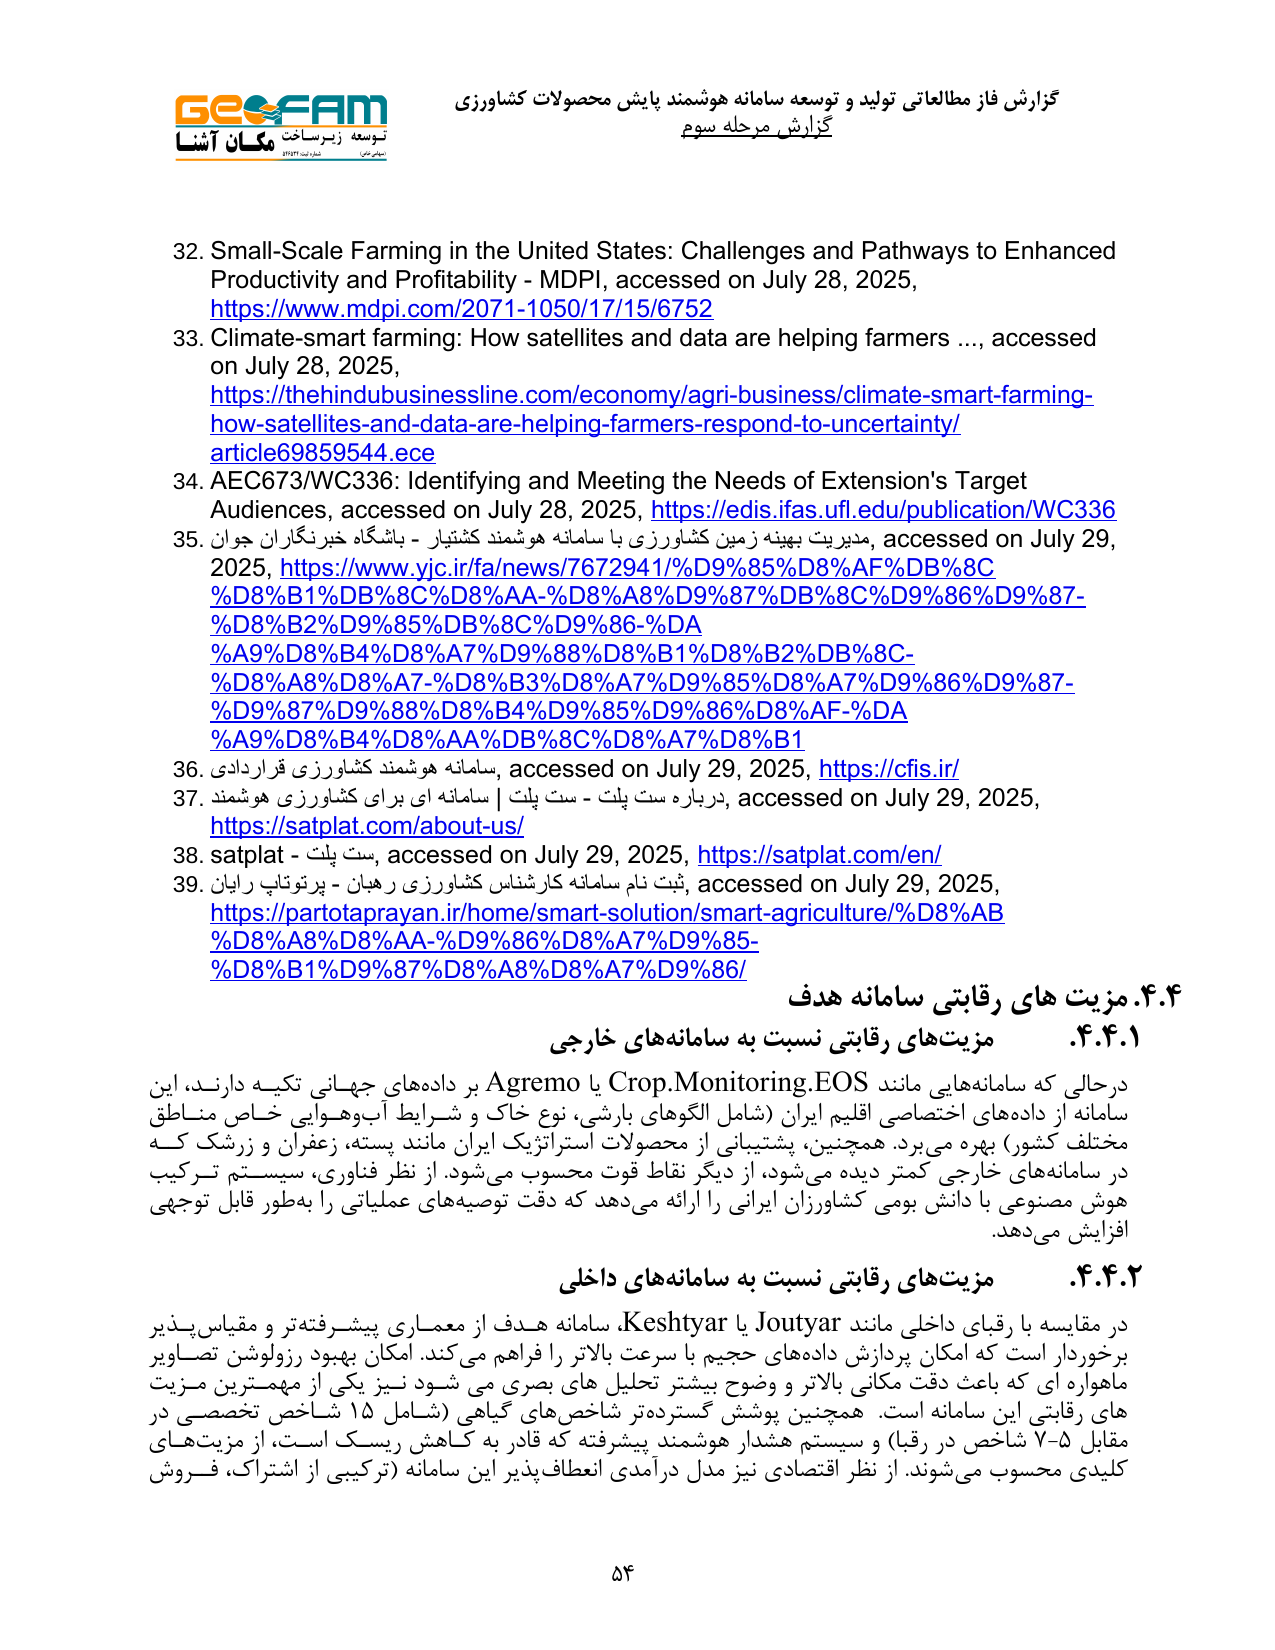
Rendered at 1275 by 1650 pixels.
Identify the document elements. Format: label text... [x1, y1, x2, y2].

list درباره ست پلت - ست پلت | سامانه ای برای کشاورزی هوشمند, accessed on July 29, 2025, https://satplat.com/about-us/ [173, 783, 1127, 840]
subtitle مزیت های رقابتی سامانه هدف [148, 984, 1132, 1017]
list ثبت نام سامانه کارشناس کشاورزی رهبان - پرتوتاپ رایان, accessed on July 29, 2025, https://partotaprayan.ir/home/smart-solution/smart-agriculture/%D8%AB%D8%A8%D8%AA-%D9%86%D8%A7%D9%85-%D8%B1%D9%87%D8%A8%D8%A7%D9%86/ [173, 869, 1127, 984]
list Small-Scale Farming in the United States: Challenges and Pathways to Enhanced Productivity and Profitability - MDPI, accessed on July 28, 2025, https://www.mdpi.com/2071-1050/17/15/6752 [173, 236, 1127, 323]
subtitle مزیت‌های رقابتی نسبت به سامانه‌های داخلی [148, 1264, 1068, 1297]
list سامانه هوشمند کشاورزی قراردادی, accessed on July 29, 2025, https://cfis.ir/ [173, 754, 1127, 783]
list Climate-smart farming: How satellites and data are helping farmers ..., accessed on July 28, 2025, https://thehindubusinessline.com/economy/agri-business/climate-smart-farming-how-satellites-and-data-are-helping-farmers-respond-to-uncertainty/article69859544.ece [173, 323, 1127, 466]
text درحالی که سامانه‌هایی مانند Crop.Monitoring.EOS یا Agremo بر داده‌های جهانی تکیه دارند، این سامانه از داده‌های اختصاصی اقلیم ایران (شامل الگوهای بارشی، نوع خاک و شرایط آب‌وهوایی خاص مناطق مختلف کشور) بهره می‌برد. همچنین، پشتیبانی از محصولات استراتژیک ایران مانند پسته، زعفران و زرشک که در سامانه‌های خارجی کمتر دیده می‌شود، از دیگر نقاط قوت محسوب می‌شود. از نظر فناوری، سیستم ترکیب هوش مصنوعی با دانش بومی کشاورزان ایرانی را ارائه می‌دهد که دقت توصیه‌های عملیاتی را به‌طور قابل توجهی افزایش می‌دهد. [148, 1064, 1127, 1247]
picture [174, 89, 389, 168]
subtitle مزیت‌های رقابتی نسبت به سامانه‌های خارجی [148, 1024, 1068, 1057]
list AEC673/WC336: Identifying and Meeting the Needs of Extension's Target Audiences, accessed on July 28, 2025, https://edis.ifas.ufl.edu/publication/WC336 [173, 466, 1127, 524]
list satplat - ست پلت, accessed on July 29, 2025, https://satplat.com/en/ [173, 840, 1127, 869]
list مدیریت بهینه زمین کشاورزی با سامانه هوشمند کشتیار - باشگاه خبرنگاران جوان, accessed on July 29, 2025, https://www.yjc.ir/fa/news/7672941/%D9%85%D8%AF%DB%8C%D8%B1%DB%8C%D8%AA-%D8%A8%D9%87%DB%8C%D9%86%D9%87-%D8%B2%D9%85%DB%8C%D9%86-%DA%A9%D8%B4%D8%A7%D9%88%D8%B1%D8%B2%DB%8C-%D8%A8%D8%A7-%D8%B3%D8%A7%D9%85%D8%A7%D9%86%D9%87-%D9%87%D9%88%D8%B4%D9%85%D9%86%D8%AF-%DA%A9%D8%B4%D8%AA%DB%8C%D8%A7%D8%B1 [173, 524, 1127, 754]
